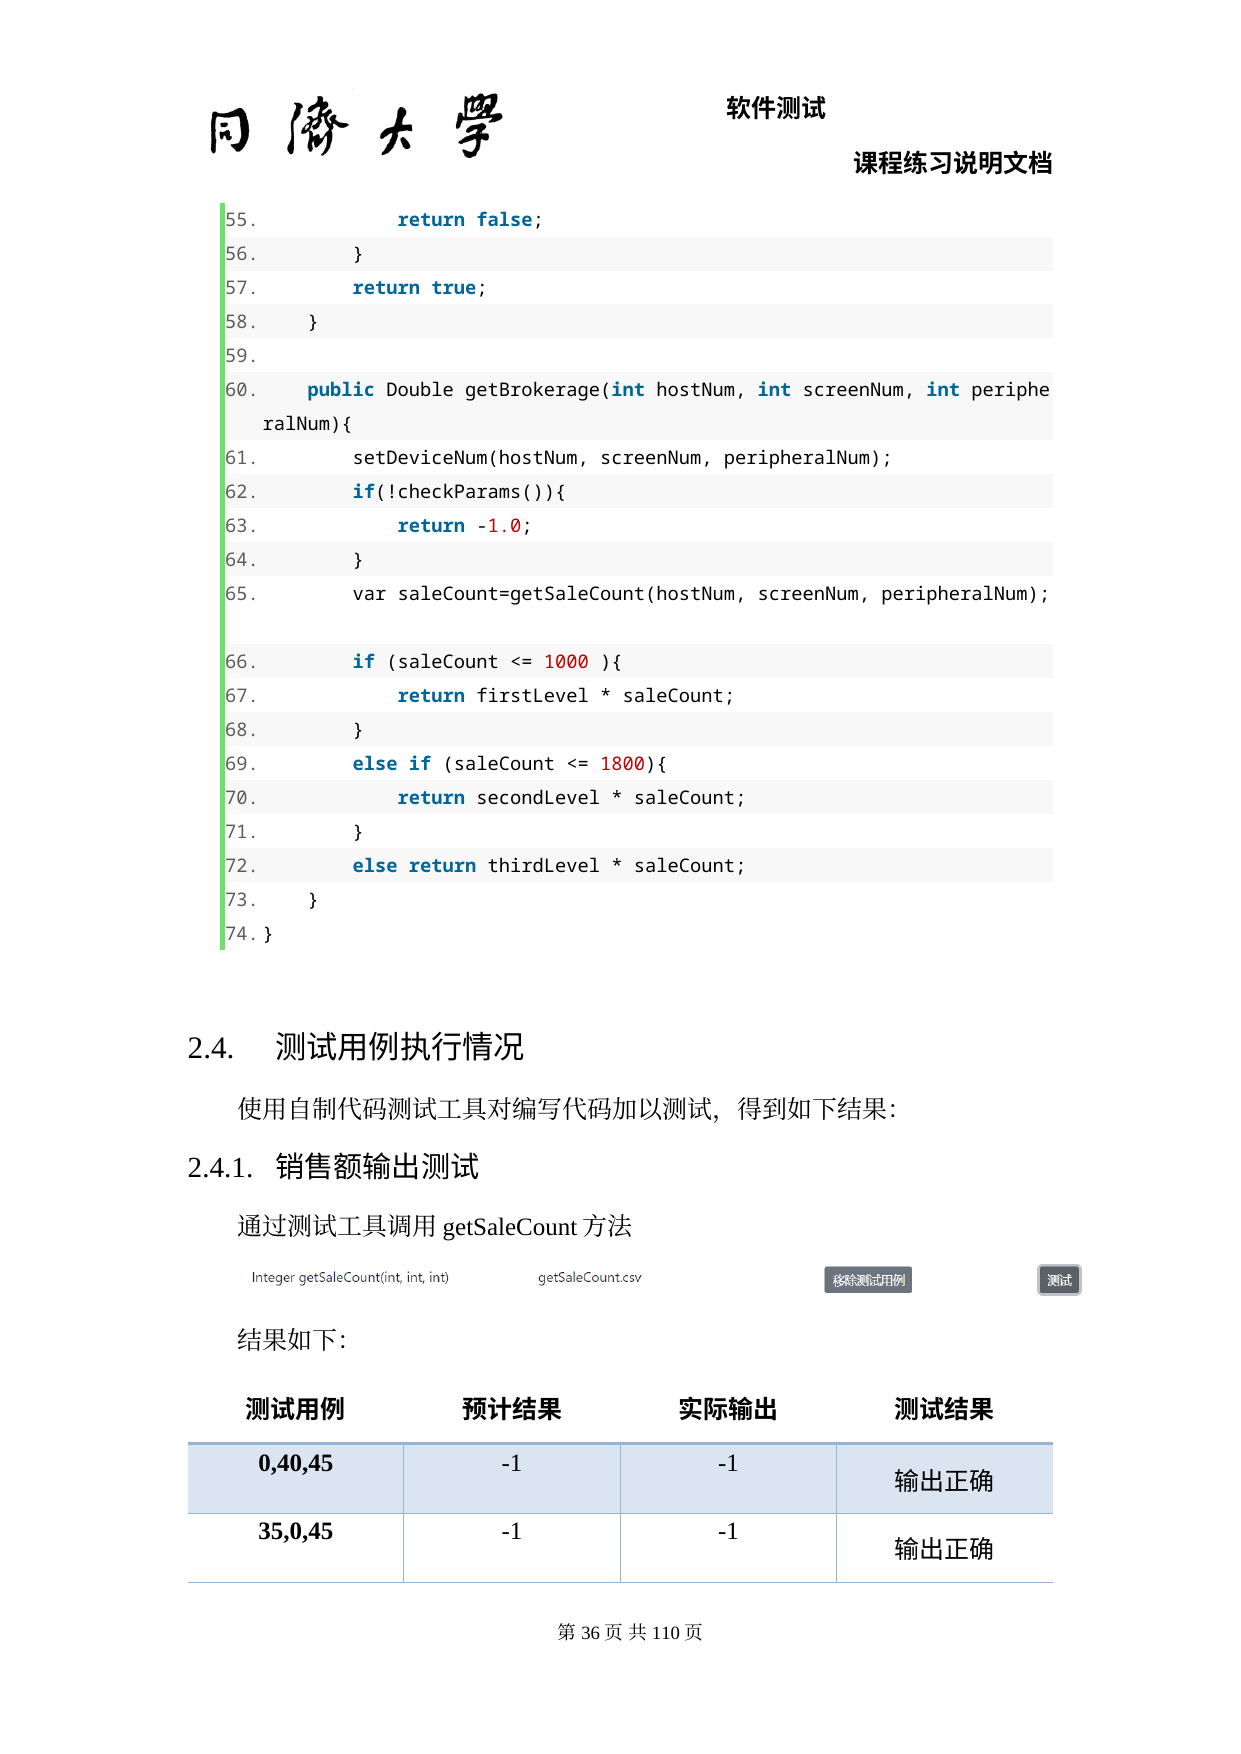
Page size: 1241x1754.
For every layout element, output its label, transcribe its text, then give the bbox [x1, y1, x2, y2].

list if(!checkParams()){ [225, 474, 1053, 508]
list } [225, 712, 1053, 746]
list else return thirdLevel * saleCount; [225, 848, 1053, 882]
text 使用自制代码测试工具对编写代码加以测试，得到如下结果： [187, 1090, 1053, 1126]
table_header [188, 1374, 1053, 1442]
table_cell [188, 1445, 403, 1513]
text 通过测试工具调用getSaleCount方法 [187, 1207, 1053, 1243]
subtitle 测试用例执行情况 [187, 1022, 1053, 1067]
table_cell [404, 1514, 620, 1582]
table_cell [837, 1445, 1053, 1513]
list } [225, 882, 1053, 916]
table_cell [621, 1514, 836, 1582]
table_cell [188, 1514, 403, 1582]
list } [225, 304, 1053, 338]
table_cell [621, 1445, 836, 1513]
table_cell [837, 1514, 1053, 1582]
picture [188, 86, 520, 165]
list if (saleCount <= 1000 ){ [225, 644, 1053, 678]
list public Double getBrokerage(int hostNum, int screenNum, int peripheralNum){ [225, 372, 1053, 440]
list setDeviceNum(hostNum, screenNum, peripheralNum); [225, 440, 1053, 474]
list } [225, 542, 1053, 576]
list } [225, 237, 1053, 271]
list var saleCount=getSaleCount(hostNum, screenNum, peripheralNum); [225, 576, 1053, 644]
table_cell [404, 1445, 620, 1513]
list return -1.0; [225, 508, 1053, 542]
text 结果如下： [187, 1320, 1053, 1356]
picture [237, 1261, 1102, 1306]
subtitle 销售额输出测试 [187, 1144, 1053, 1186]
list else if (saleCount <= 1800){ [225, 746, 1053, 780]
list return secondLevel * saleCount; [225, 780, 1053, 814]
list return firstLevel * saleCount; [225, 678, 1053, 712]
list return true; [225, 271, 1053, 304]
list } [225, 814, 1053, 848]
list return false; [225, 203, 1053, 237]
list } [225, 916, 1053, 950]
